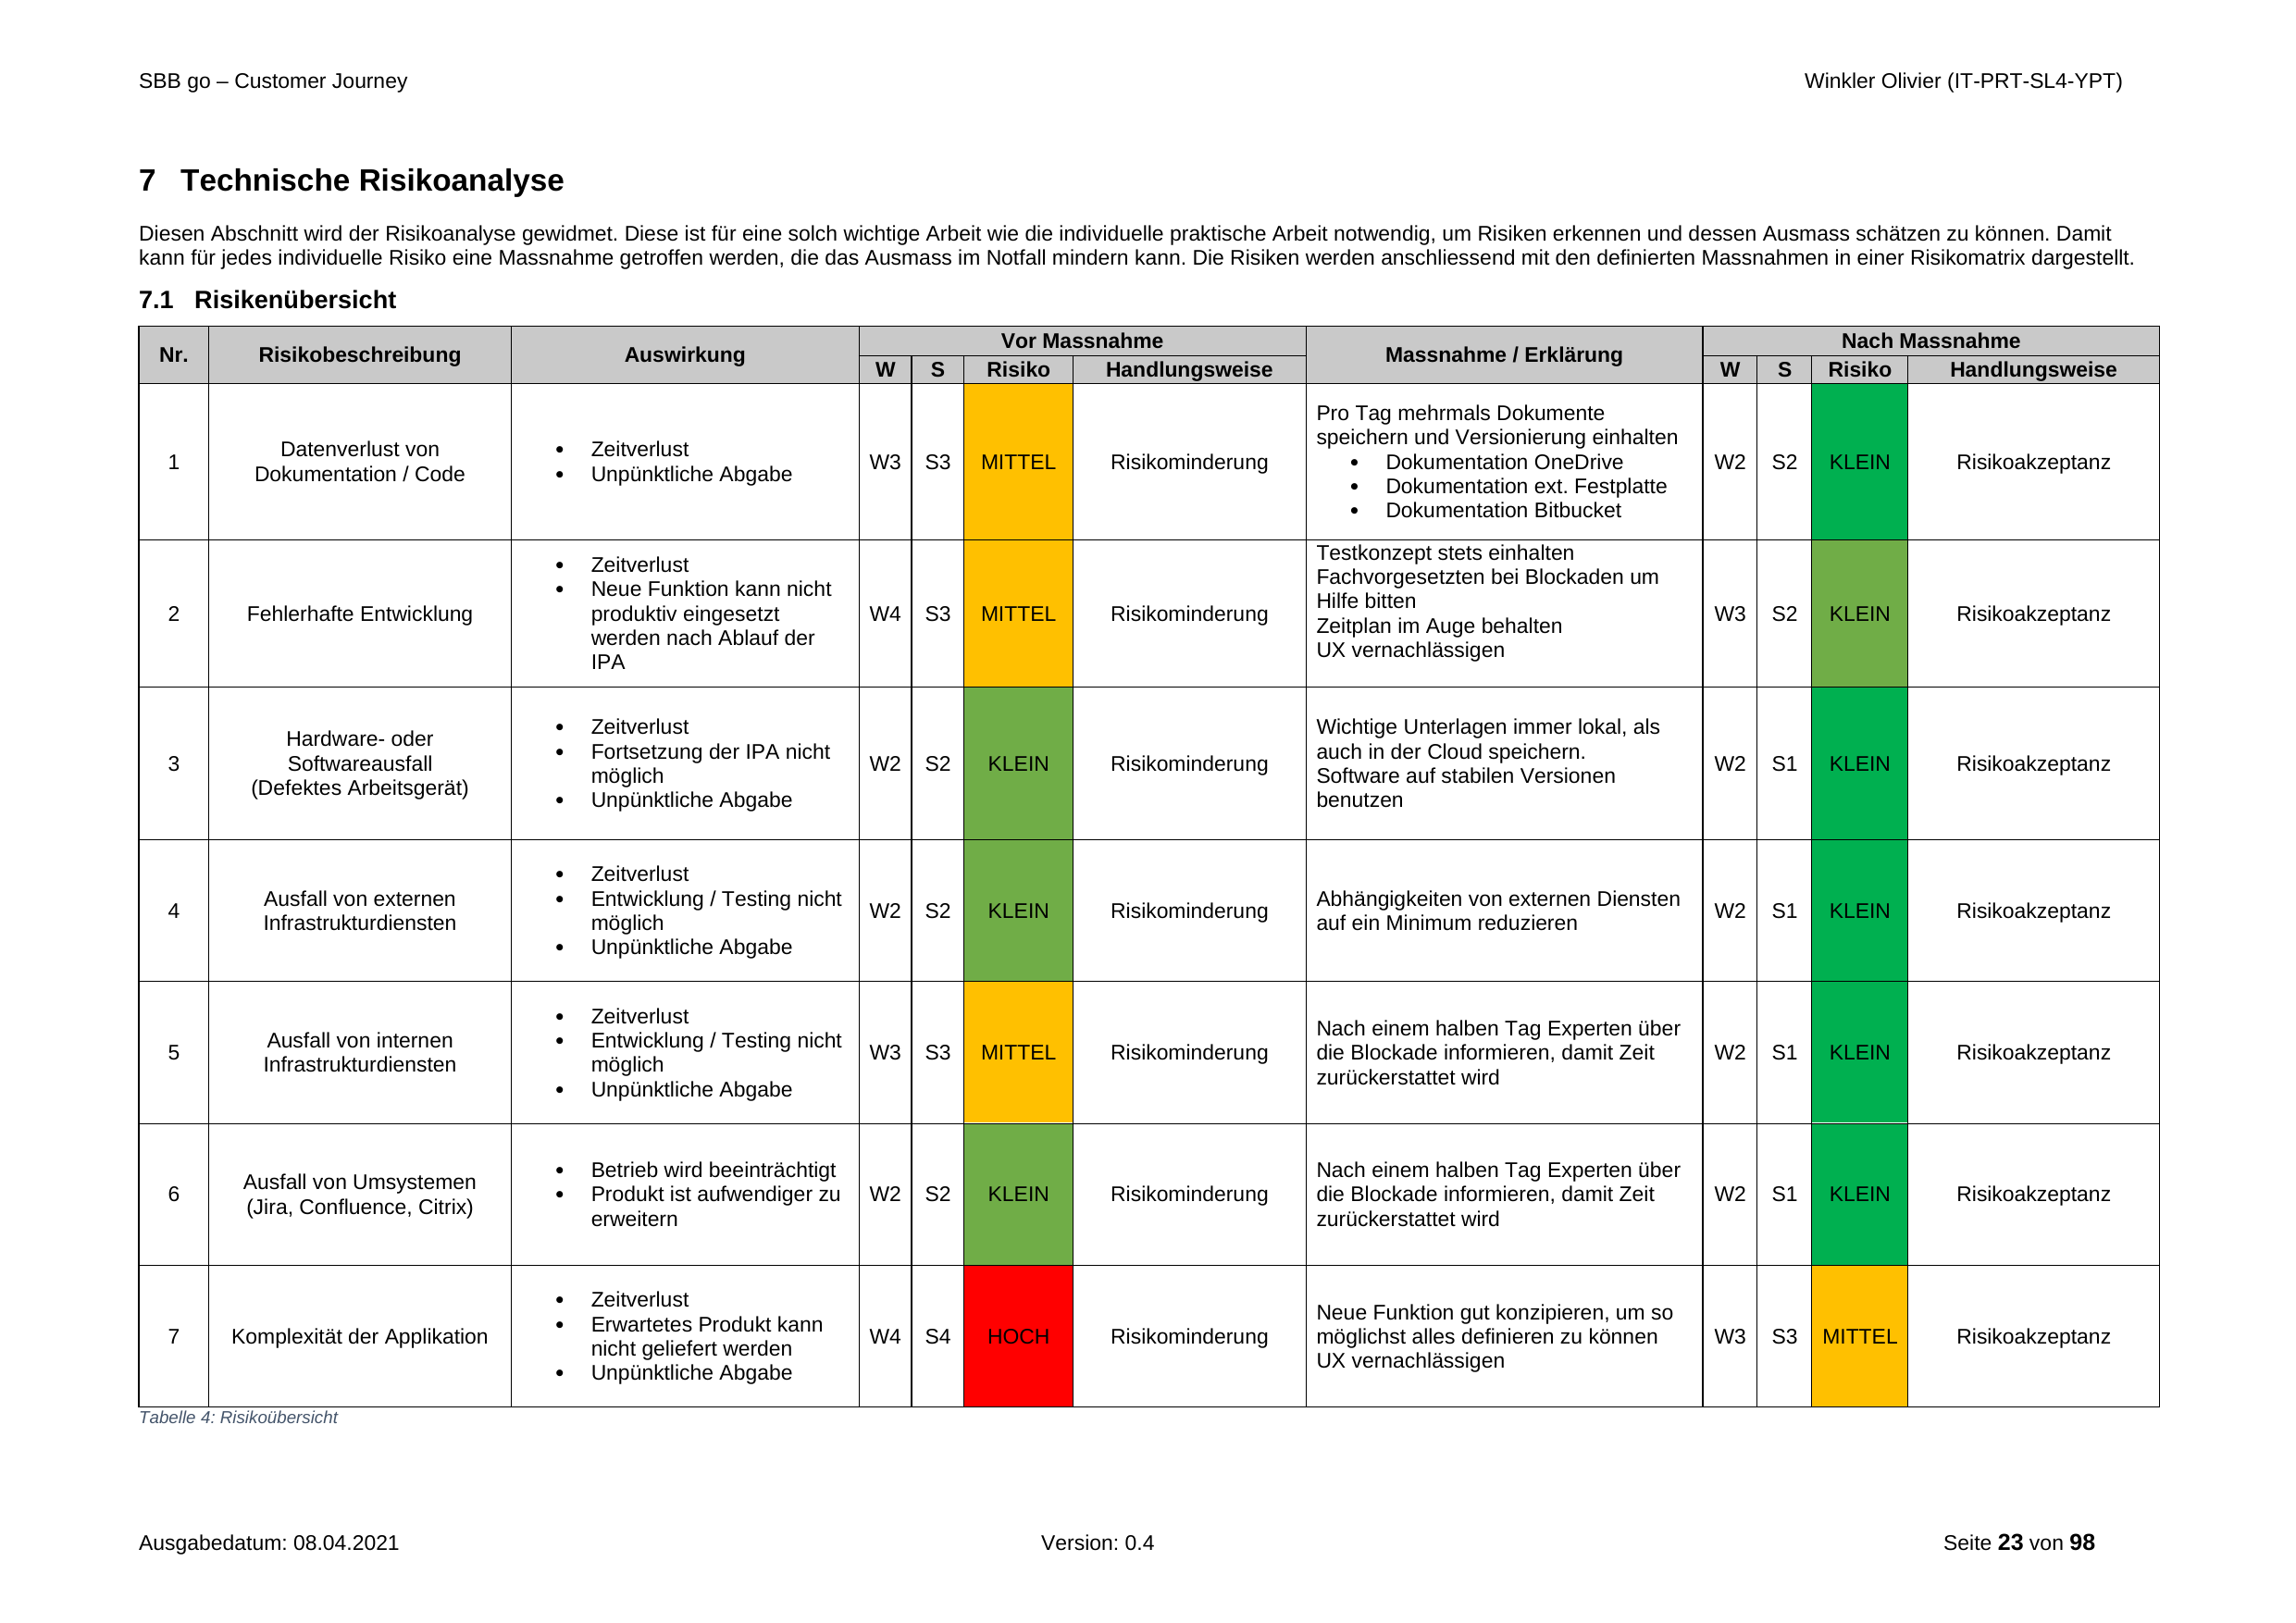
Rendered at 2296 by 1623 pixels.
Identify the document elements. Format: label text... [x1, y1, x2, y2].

table_cell S3 [912, 982, 963, 1122]
table_cell W2 [860, 840, 911, 981]
table_cell KLEIN [1812, 1124, 1907, 1265]
table_cell W3 [1704, 1266, 1756, 1406]
table_cell KLEIN [1812, 540, 1907, 687]
table_cell Risikominderung [1074, 1124, 1306, 1265]
subtitle Risikenübersicht [139, 285, 2156, 314]
table_cell MITTEL [964, 540, 1073, 687]
table_cell S3 [1757, 1266, 1811, 1406]
table_cell S1 [1757, 840, 1811, 981]
table_cell KLEIN [1812, 982, 1907, 1122]
table_cell Risikominderung [1074, 982, 1306, 1122]
table_cell Zeitverlust Neue Funktion kann nicht produktiv eingesetzt werden nach Ablauf der IPA [512, 540, 859, 687]
table_cell W2 [1704, 688, 1756, 839]
table_header Nach Massnahme [1704, 327, 2159, 355]
table_cell S1 [1757, 982, 1811, 1122]
table_cell KLEIN [964, 1124, 1073, 1265]
table_header Vor Massnahme [860, 327, 1306, 355]
table_cell S2 [912, 1124, 963, 1265]
table_cell S2 [912, 688, 963, 839]
table_cell Nach einem halben Tag Experten über die Blockade informieren, damit Zeit zurückerstattet wird [1307, 1124, 1702, 1265]
text Diesen Abschnitt wird der Risikoanalyse gewidmet. Diese ist für eine solch wichtige Arbeit wie die individuelle praktische Arbeit notwendig, um Risiken erkennen und dessen Ausmass schätzen zu können. Damit kann für jedes individuelle Risiko eine Massnahme getroffen werden, die das Ausmass im Notfall mindern kann. Die Risiken werden anschliessend mit den definierten Massnahmen in einer Risikomatrix dargestellt. [139, 220, 2156, 269]
table_cell Betrieb wird beeinträchtigt Produkt ist aufwendiger zu erweitern [512, 1124, 859, 1265]
table_header Auswirkung [512, 327, 859, 383]
table_cell KLEIN [964, 688, 1073, 839]
table_cell W2 [1704, 384, 1756, 539]
table_cell S1 [1757, 1124, 1811, 1265]
table_cell Komplexität der Applikation [209, 1266, 511, 1406]
table_header Nr. [140, 327, 208, 383]
table_cell S [912, 356, 963, 383]
table_cell 1 [140, 384, 208, 539]
table_cell S1 [1757, 688, 1811, 839]
table_cell Zeitverlust Erwartetes Produkt kann nicht geliefert werden Unpünktliche Abgabe [512, 1266, 859, 1406]
table_cell Abhängigkeiten von externen Diensten auf ein Minimum reduzieren [1307, 840, 1702, 981]
table_cell HOCH [964, 1266, 1073, 1406]
table_cell 6 [140, 1124, 208, 1265]
table_cell KLEIN [1812, 688, 1907, 839]
table_cell S2 [1757, 540, 1811, 687]
table_cell KLEIN [1812, 384, 1907, 539]
table_cell Risikominderung [1074, 540, 1306, 687]
table_cell Zeitverlust Entwicklung / Testing nicht möglich Unpünktliche Abgabe [512, 840, 859, 981]
table_cell S3 [912, 540, 963, 687]
table_cell Risikoakzeptanz [1908, 384, 2159, 539]
table_cell Risikoakzeptanz [1908, 688, 2159, 839]
table_cell W2 [1704, 982, 1756, 1122]
table_cell Pro Tag mehrmals Dokumente speichern und Versionierung einhalten Dokumentation OneDrive Dokumentation ext. Festplatte Dokumentation Bitbucket [1307, 384, 1702, 539]
table_cell Risiko [964, 356, 1073, 383]
table_cell S3 [912, 384, 963, 539]
table_cell Zeitverlust Fortsetzung der IPA nicht möglich Unpünktliche Abgabe [512, 688, 859, 839]
table_cell Handlungsweise [1074, 356, 1306, 383]
table_cell KLEIN [1812, 840, 1907, 981]
table_cell Risikominderung [1074, 1266, 1306, 1406]
table_cell S4 [912, 1266, 963, 1406]
table_cell Risiko [1812, 356, 1907, 383]
table_cell S2 [1757, 384, 1811, 539]
table_cell Risikominderung [1074, 384, 1306, 539]
table_cell 2 [140, 540, 208, 687]
table_cell S2 [912, 840, 963, 981]
table_cell Neue Funktion gut konzipieren, um so möglichst alles definieren zu können UX vernachlässigen [1307, 1266, 1702, 1406]
table_cell W2 [1704, 840, 1756, 981]
table_cell Testkonzept stets einhalten Fachvorgesetzten bei Blockaden um Hilfe bitten Zeitplan im Auge behalten UX vernachlässigen [1307, 540, 1702, 687]
table_cell W [860, 356, 911, 383]
table_cell 5 [140, 982, 208, 1122]
table_cell Risikominderung [1074, 840, 1306, 981]
table_cell Nach einem halben Tag Experten über die Blockade informieren, damit Zeit zurückerstattet wird [1307, 982, 1702, 1122]
table_cell Zeitverlust Entwicklung / Testing nicht möglich Unpünktliche Abgabe [512, 982, 859, 1122]
table_cell Risikominderung [1074, 688, 1306, 839]
subtitle Technische Risikoanalyse [139, 162, 2156, 197]
table_cell Fehlerhafte Entwicklung [209, 540, 511, 687]
table_header Risikobeschreibung [209, 327, 511, 383]
table_cell W3 [860, 384, 911, 539]
table_cell W2 [860, 1124, 911, 1265]
table_cell MITTEL [964, 384, 1073, 539]
table_cell Wichtige Unterlagen immer lokal, als auch in der Cloud speichern. Software auf stabilen Versionen benutzen [1307, 688, 1702, 839]
text Tabelle 4: Risikoübersicht [139, 1407, 2156, 1428]
table_cell W3 [860, 982, 911, 1122]
table_cell 3 [140, 688, 208, 839]
table_cell W4 [860, 540, 911, 687]
table_cell Risikoakzeptanz [1908, 840, 2159, 981]
table_cell W2 [1704, 1124, 1756, 1265]
table_cell Ausfall von externen Infrastrukturdiensten [209, 840, 511, 981]
table_cell 4 [140, 840, 208, 981]
table_cell W2 [860, 688, 911, 839]
table_header Massnahme / Erklärung [1307, 327, 1702, 383]
table_cell Risikoakzeptanz [1908, 982, 2159, 1122]
table_cell W3 [1704, 540, 1756, 687]
table_cell Risikoakzeptanz [1908, 1266, 2159, 1406]
table_cell Zeitverlust Unpünktliche Abgabe [512, 384, 859, 539]
table_cell W4 [860, 1266, 911, 1406]
table_cell Hardware- oder Softwareausfall (Defektes Arbeitsgerät) [209, 688, 511, 839]
table_cell MITTEL [1812, 1266, 1907, 1406]
table_cell Ausfall von internen Infrastrukturdiensten [209, 982, 511, 1122]
table_cell Risikoakzeptanz [1908, 540, 2159, 687]
table_cell 7 [140, 1266, 208, 1406]
table_cell S [1757, 356, 1811, 383]
table_cell KLEIN [964, 840, 1073, 981]
table_cell Datenverlust von Dokumentation / Code [209, 384, 511, 539]
table_cell MITTEL [964, 982, 1073, 1122]
table_cell Risikoakzeptanz [1908, 1124, 2159, 1265]
table_cell W [1704, 356, 1756, 383]
table_cell Handlungsweise [1908, 356, 2159, 383]
table_cell Ausfall von Umsystemen (Jira, Confluence, Citrix) [209, 1124, 511, 1265]
